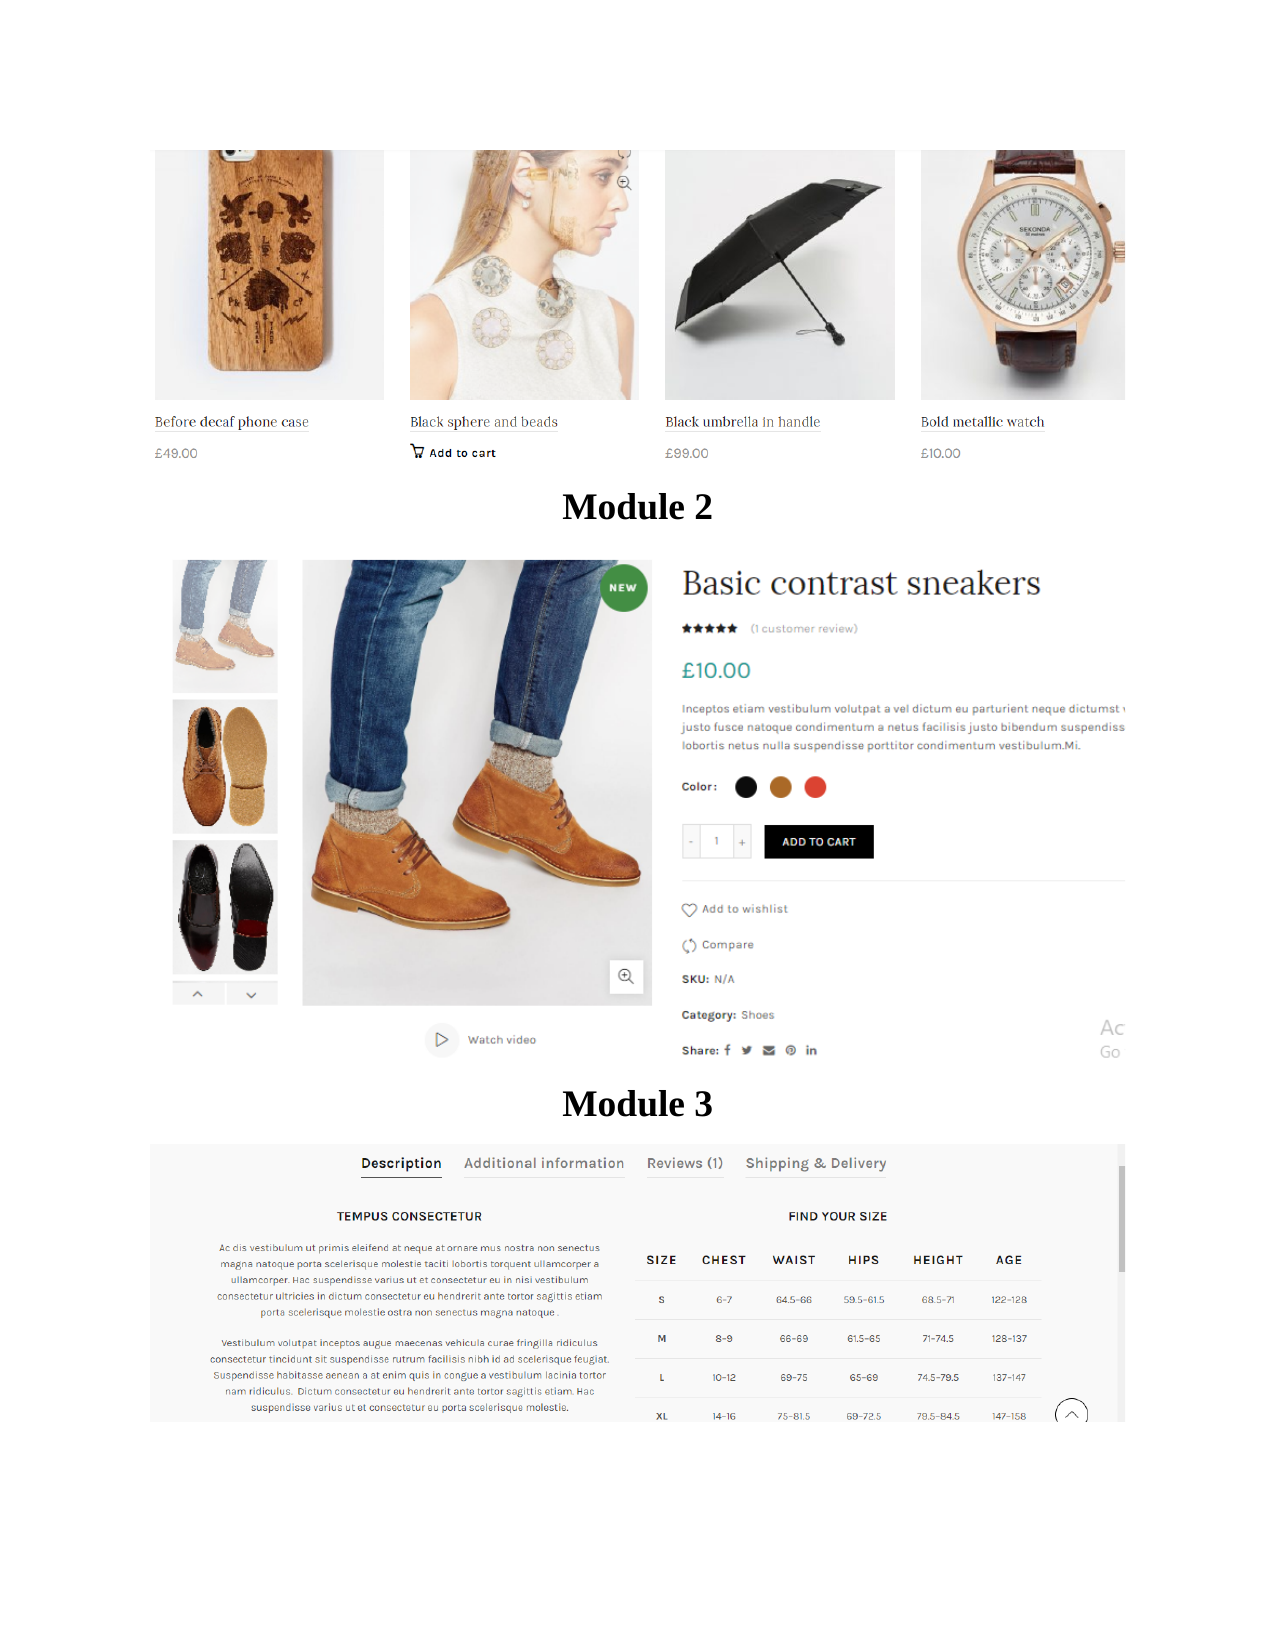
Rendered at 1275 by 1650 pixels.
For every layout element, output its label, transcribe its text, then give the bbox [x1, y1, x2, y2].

text Module 3 [150, 1081, 1125, 1124]
picture [150, 150, 1125, 466]
text Module 2 [150, 484, 1125, 527]
picture [150, 547, 1125, 1062]
picture [150, 1144, 1125, 1422]
